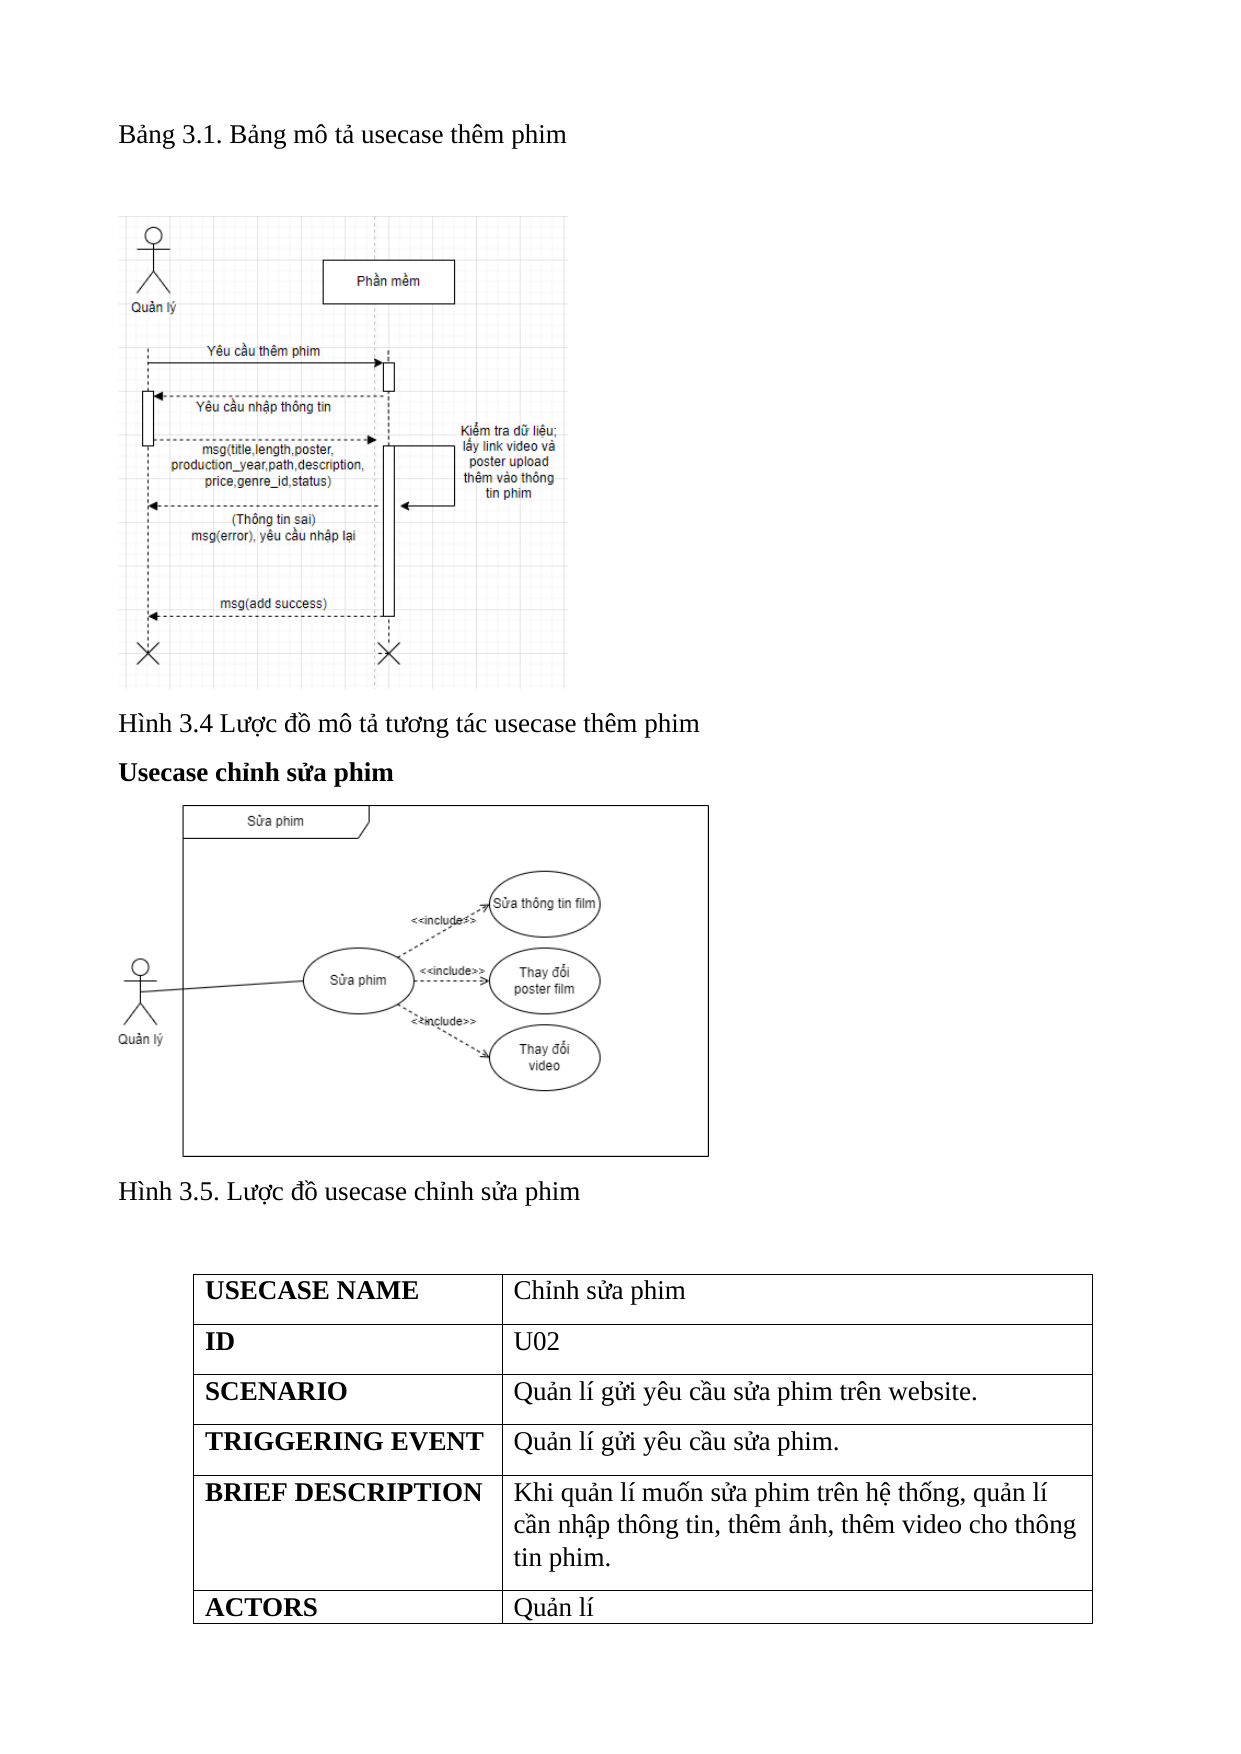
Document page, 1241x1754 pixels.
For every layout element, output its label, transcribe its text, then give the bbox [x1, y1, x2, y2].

table_cell ACTORS [194, 1591, 502, 1622]
table_cell SCENARIO [194, 1375, 502, 1424]
table_cell Khi quản lí muốn sửa phim trên hệ thống, quản lí cần nhập thông tin, thêm ảnh, thêm video cho thông tin phim. [503, 1476, 1092, 1590]
text Hình 3.4 Lược đồ mô tả tương tác usecase thêm phim [118, 707, 1092, 738]
table_header Chỉnh sửa phim [503, 1275, 1092, 1324]
text Hình 3.5. Lược đồ usecase chỉnh sửa phim [118, 1175, 1092, 1206]
table_cell BRIEF DESCRIPTION [194, 1476, 502, 1590]
table_header USECASE NAME [194, 1275, 502, 1324]
table_cell Quản lí [503, 1591, 1092, 1622]
text Bảng 3.1. Bảng mô tả usecase thêm phim [118, 118, 1092, 149]
table_cell U02 [503, 1325, 1092, 1374]
table_cell Quản lí gửi yêu cầu sửa phim. [503, 1425, 1092, 1475]
table_cell Quản lí gửi yêu cầu sửa phim trên website. [503, 1375, 1092, 1424]
picture [118, 216, 569, 689]
table_cell TRIGGERING EVENT [194, 1425, 502, 1475]
table_cell ID [194, 1325, 502, 1374]
text Usecase chỉnh sửa phim [118, 756, 1092, 787]
picture [118, 805, 709, 1157]
